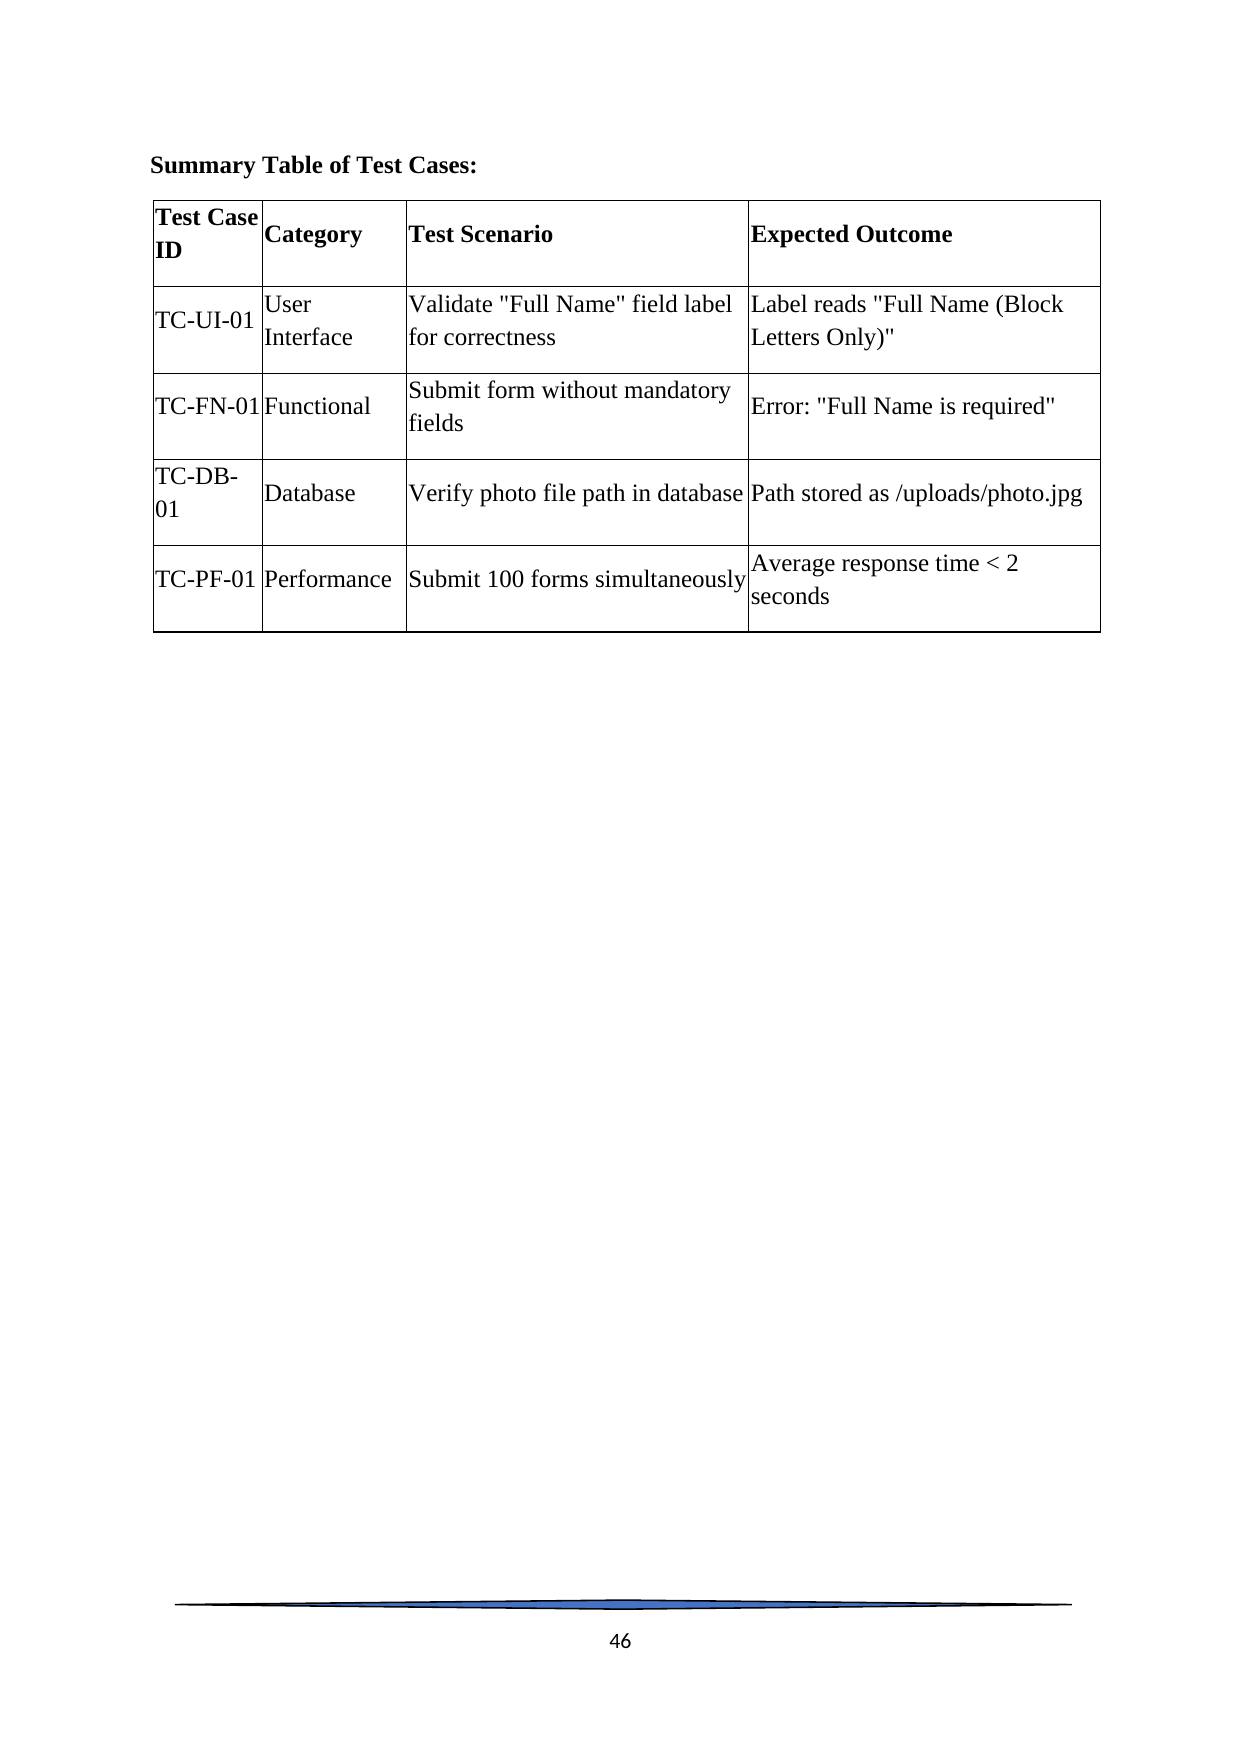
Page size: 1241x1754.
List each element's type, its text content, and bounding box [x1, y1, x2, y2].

table_cell Verify photo file path in database [407, 460, 748, 545]
table_header Category [263, 201, 406, 286]
table_cell TC-UI-01 [154, 287, 262, 372]
table_cell Label reads "Full Name (Block Letters Only)" [749, 287, 1100, 372]
table_cell Database [263, 460, 406, 545]
table_cell Submit form without mandatory fields [407, 374, 748, 459]
table_cell Error: "Full Name is required" [749, 374, 1100, 459]
table_cell Path stored as /uploads/photo.jpg [749, 460, 1100, 545]
table_cell Performance [263, 546, 406, 631]
table_header Test Scenario [407, 201, 748, 286]
table_cell Submit 100 forms simultaneously [407, 546, 748, 631]
table_cell Validate "Full Name" field label for correctness [407, 287, 748, 372]
table_cell Average response time < 2 seconds [749, 546, 1100, 631]
table_cell Functional [263, 374, 406, 459]
table_header Expected Outcome [749, 201, 1100, 286]
table_cell User Interface [263, 287, 406, 372]
table_header Test Case ID [154, 201, 262, 286]
table_cell TC-FN-01 [154, 374, 262, 459]
table_cell TC-PF-01 [154, 546, 262, 631]
text Summary Table of Test Cases: [150, 150, 1090, 179]
table_cell TC-DB-01 [154, 460, 262, 545]
